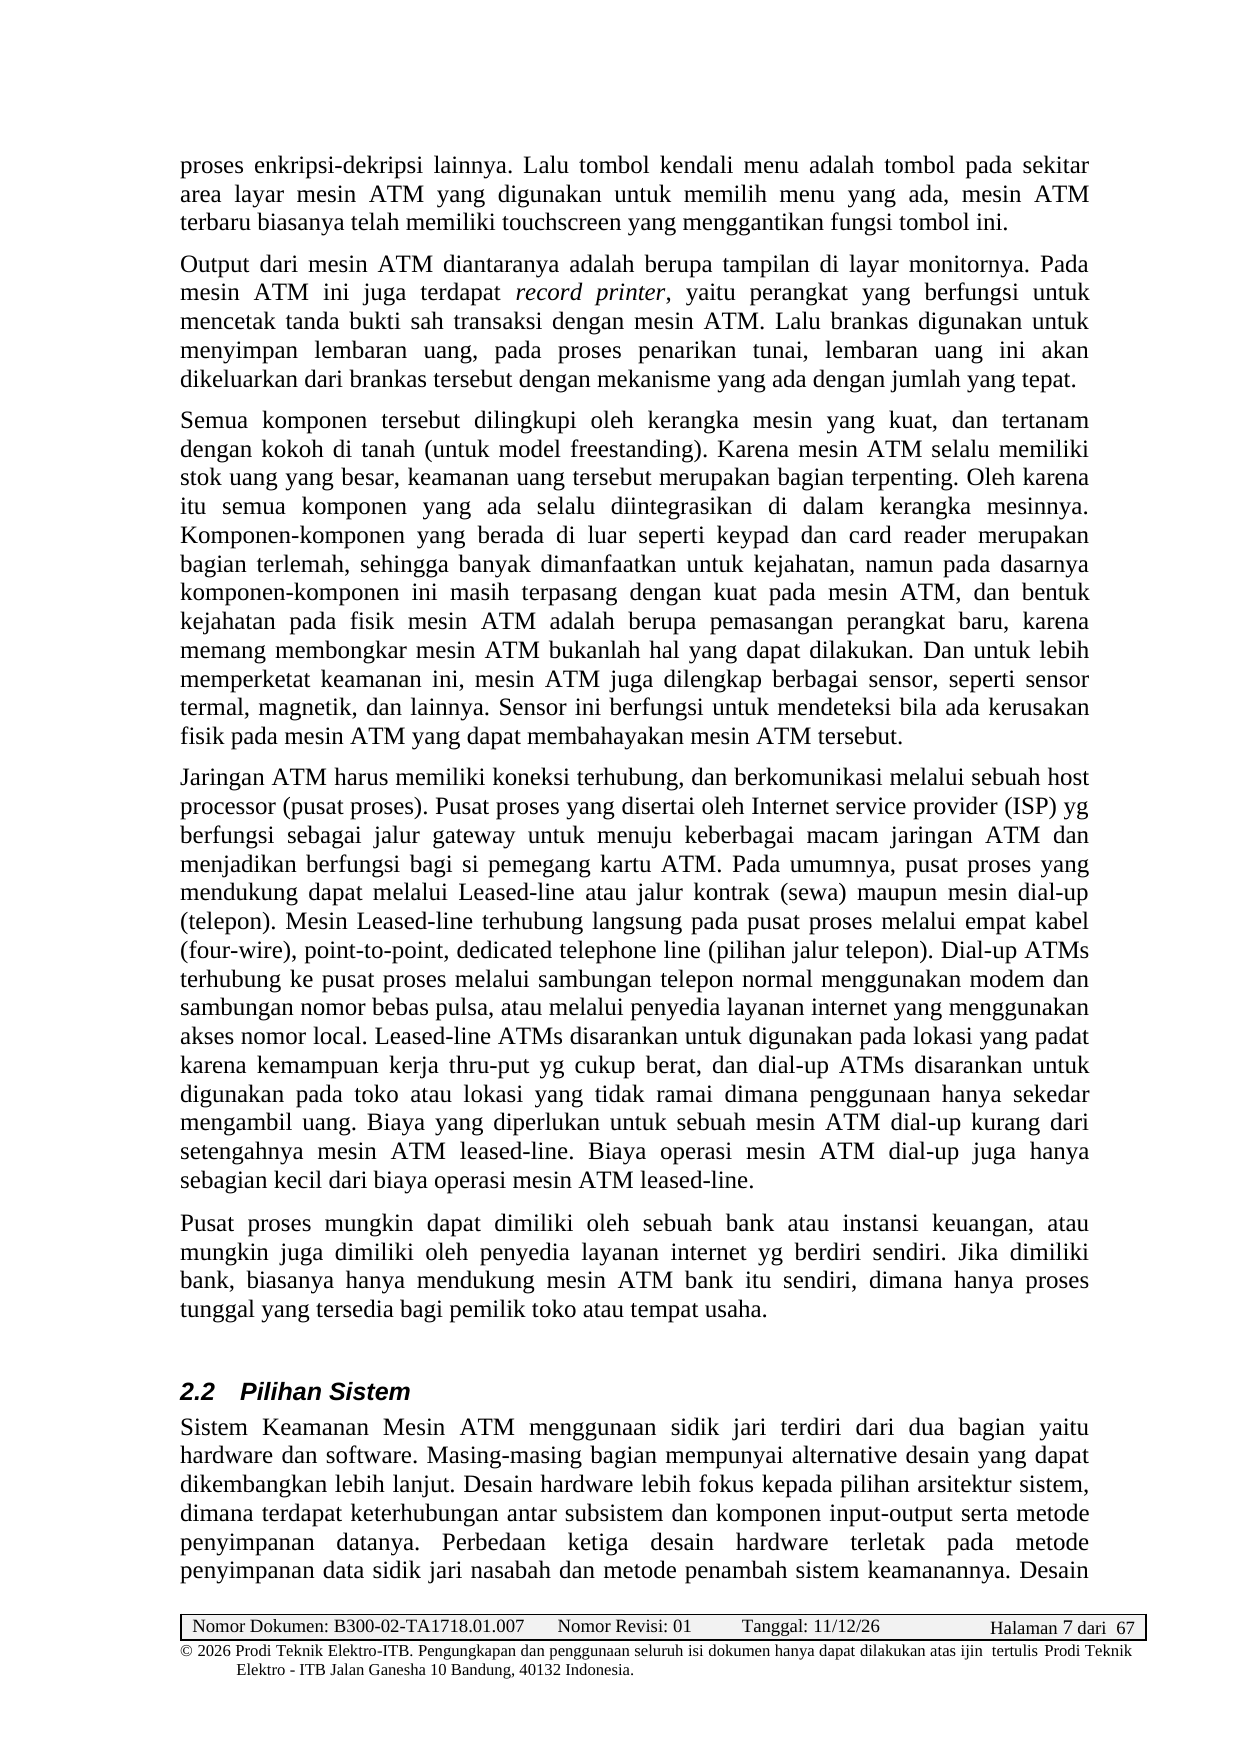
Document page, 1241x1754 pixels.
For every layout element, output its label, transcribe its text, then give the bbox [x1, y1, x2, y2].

text Pusat proses mungkin dapat dimiliki oleh sebuah bank atau instansi keuangan, atau mungkin juga dimiliki oleh penyedia layanan internet yg berdiri sendiri. Jika dimiliki bank, biasanya hanya mendukung mesin ATM bank itu sendiri, dimana hanya proses tunggal yang tersedia bagi pemilik toko atau tempat usaha. [180, 1208, 1090, 1323]
subtitle Pilihan Sistem [180, 1377, 1090, 1406]
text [180, 1412, 1090, 1584]
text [180, 150, 1090, 236]
text Jaringan ATM harus memiliki koneksi terhubung, dan berkomunikasi melalui sebuah host processor (pusat proses). Pusat proses yang disertai oleh Internet service provider (ISP) yg berfungsi sebagai jalur gateway untuk menuju keberbagai macam jaringan ATM dan menjadikan berfungsi bagi si pemegang kartu ATM. Pada umumnya, pusat proses yang mendukung dapat melalui Leased-line atau jalur kontrak (sewa) maupun mesin dial-up (telepon). Mesin Leased-line terhubung langsung pada pusat proses melalui empat kabel (four-wire), point-to-point, dedicated telephone line (pilihan jalur telepon). Dial-up ATMs terhubung ke pusat proses melalui sambungan telepon normal menggunakan modem dan sambungan nomor bebas pulsa, atau melalui penyedia layanan internet yang menggunakan akses nomor local. Leased-line ATMs disarankan untuk digunakan pada lokasi yang padat karena kemampuan kerja thru-put yg cukup berat, dan dial-up ATMs disarankan untuk digunakan pada toko atau lokasi yang tidak ramai dimana penggunaan hanya sekedar mengambil uang. Biaya yang diperlukan untuk sebuah mesin ATM dial-up kurang dari setengahnya mesin ATM leased-line. Biaya operasi mesin ATM dial-up juga hanya sebagian kecil dari biaya operasi mesin ATM leased-line. [180, 762, 1090, 1194]
text Output dari mesin ATM diantaranya adalah berupa tampilan di layar monitornya. Pada mesin ATM ini juga terdapat record printer, yaitu perangkat yang berfungsi untuk mencetak tanda bukti sah transaksi dengan mesin ATM. Lalu brankas digunakan untuk menyimpan lembaran uang, pada proses penarikan tunai, lembaran uang ini akan dikeluarkan dari brankas tersebut dengan mekanisme yang ada dengan jumlah yang tepat. [180, 249, 1090, 392]
text Semua komponen tersebut dilingkupi oleh kerangka mesin yang kuat, dan tertanam dengan kokoh di tanah (untuk model freestanding). Karena mesin ATM selalu memiliki stok uang yang besar, keamanan uang tersebut merupakan bagian terpenting. Oleh karena itu semua komponen yang ada selalu diintegrasikan di dalam kerangka mesinnya. Komponen-komponen yang berada di luar seperti keypad dan card reader merupakan bagian terlemah, sehingga banyak dimanfaatkan untuk kejahatan, namun pada dasarnya komponen-komponen ini masih terpasang dengan kuat pada mesin ATM, dan bentuk kejahatan pada fisik mesin ATM adalah berupa pemasangan perangkat baru, karena memang membongkar mesin ATM bukanlah hal yang dapat dilakukan. Dan untuk lebih memperketat keamanan ini, mesin ATM juga dilengkap berbagai sensor, seperti sensor termal, magnetik, dan lainnya. Sensor ini berfungsi untuk mendeteksi bila ada kerusakan fisik pada mesin ATM yang dapat membahayakan mesin ATM tersebut. [180, 405, 1090, 750]
